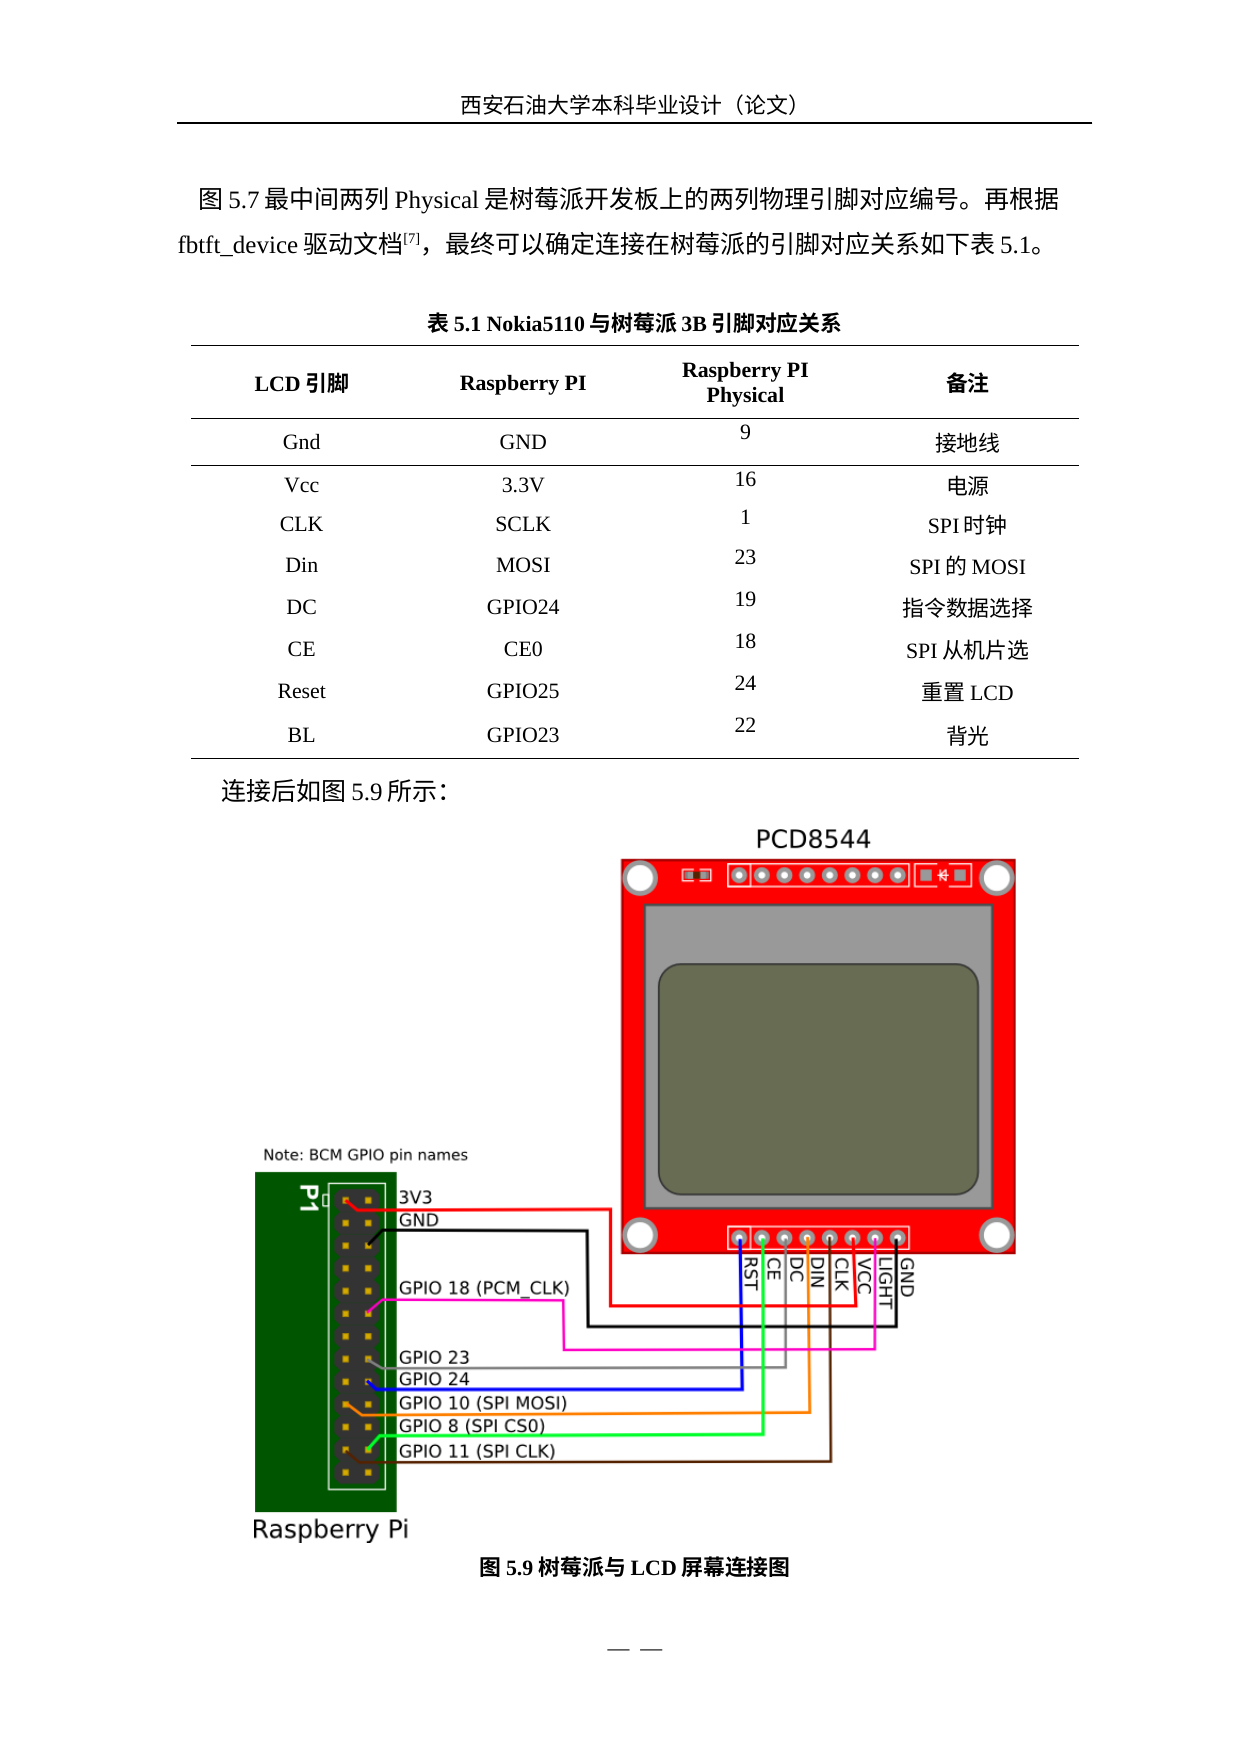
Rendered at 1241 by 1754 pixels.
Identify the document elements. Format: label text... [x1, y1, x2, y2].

table_cell GPIO23 [412, 712, 634, 758]
table_cell 9 [634, 419, 856, 464]
table_cell 背光 [856, 712, 1079, 758]
table_header Raspberry PI Physical [634, 346, 856, 418]
table_cell 24 [634, 670, 856, 712]
table_header Raspberry PI [412, 346, 634, 418]
table_cell MOSI [412, 544, 634, 586]
table_cell SPI的MOSI [856, 544, 1079, 586]
table_cell 18 [634, 628, 856, 670]
table_cell 1 [634, 504, 856, 544]
table_cell SPI时钟 [856, 504, 1079, 544]
table_cell Reset [191, 670, 412, 712]
table_cell Gnd [191, 419, 412, 464]
table_cell GPIO24 [412, 586, 634, 628]
table_cell 指令数据选择 [856, 586, 1079, 628]
table_cell Din [191, 544, 412, 586]
table_cell 重置LCD [856, 670, 1079, 712]
picture [254, 829, 1016, 1543]
table_cell GND [412, 419, 634, 464]
table_cell 电源 [856, 466, 1079, 504]
table_cell 接地线 [856, 419, 1079, 464]
table_cell CE0 [412, 628, 634, 670]
text 图5.9 树莓派与LCD屏幕连接图 [177, 1550, 1092, 1582]
table_header 备注 [856, 346, 1079, 418]
text 表5.1 Nokia5110与树莓派3B引脚对应关系 [177, 306, 1092, 337]
table_cell Vcc [191, 466, 412, 504]
table_cell 16 [634, 466, 856, 504]
table_cell SPI从机片选 [856, 628, 1079, 670]
table_header LCD引脚 [191, 346, 412, 418]
table_cell 23 [634, 544, 856, 586]
table_cell GPIO25 [412, 670, 634, 712]
table_cell 19 [634, 586, 856, 628]
table_cell CLK [191, 504, 412, 544]
table_cell SCLK [412, 504, 634, 544]
text 图5.7最中间两列Physical是树莓派开发板上的两列物理引脚对应编号。再根据fbtft_device驱动文档[7]，最终可以确定连接在树莓派的引脚对应关系如下表5.1。 [177, 179, 1092, 261]
table_cell DC [191, 586, 412, 628]
table_cell 22 [634, 712, 856, 758]
table_cell 3.3V [412, 466, 634, 504]
subtitle 连接后如图5.9所示： [177, 772, 1092, 808]
table_cell BL [191, 712, 412, 758]
table_cell CE [191, 628, 412, 670]
